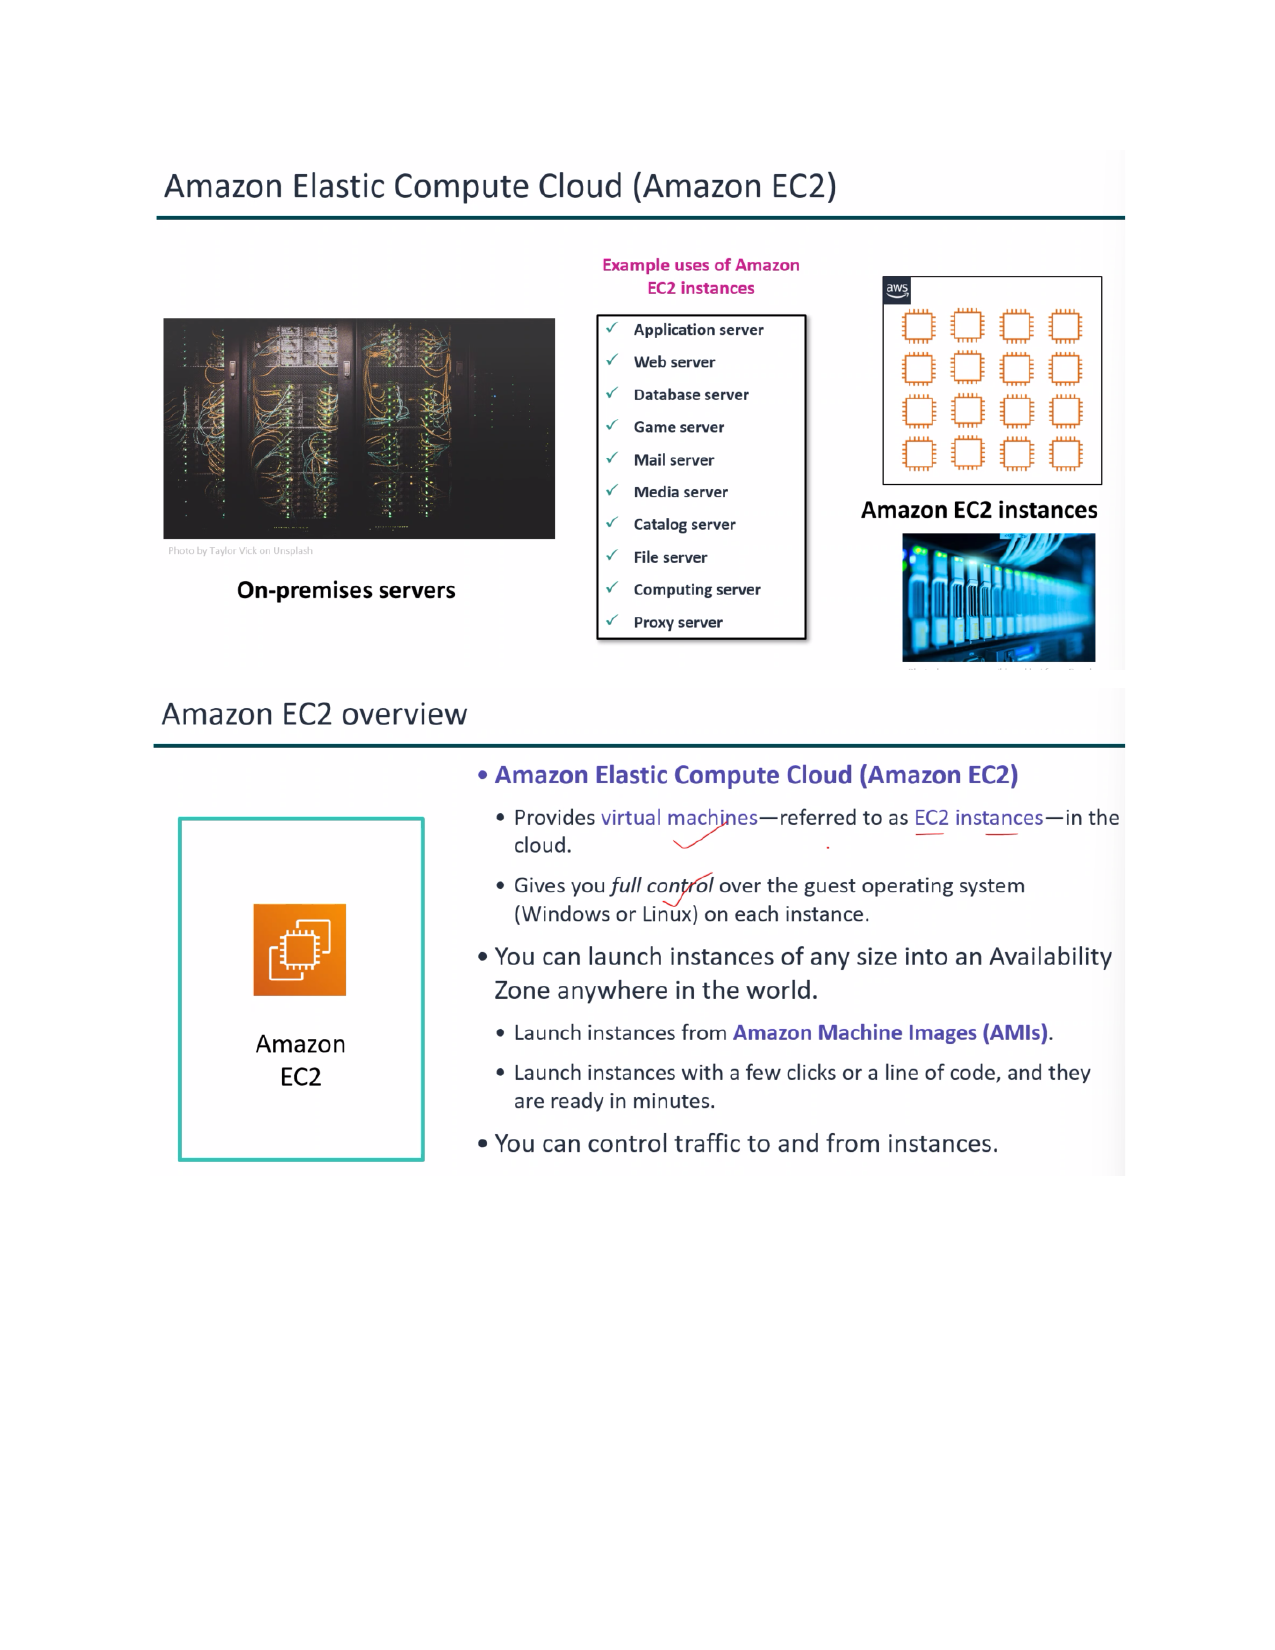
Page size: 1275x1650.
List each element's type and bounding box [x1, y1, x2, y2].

picture [150, 688, 1125, 1176]
picture [150, 150, 1125, 670]
